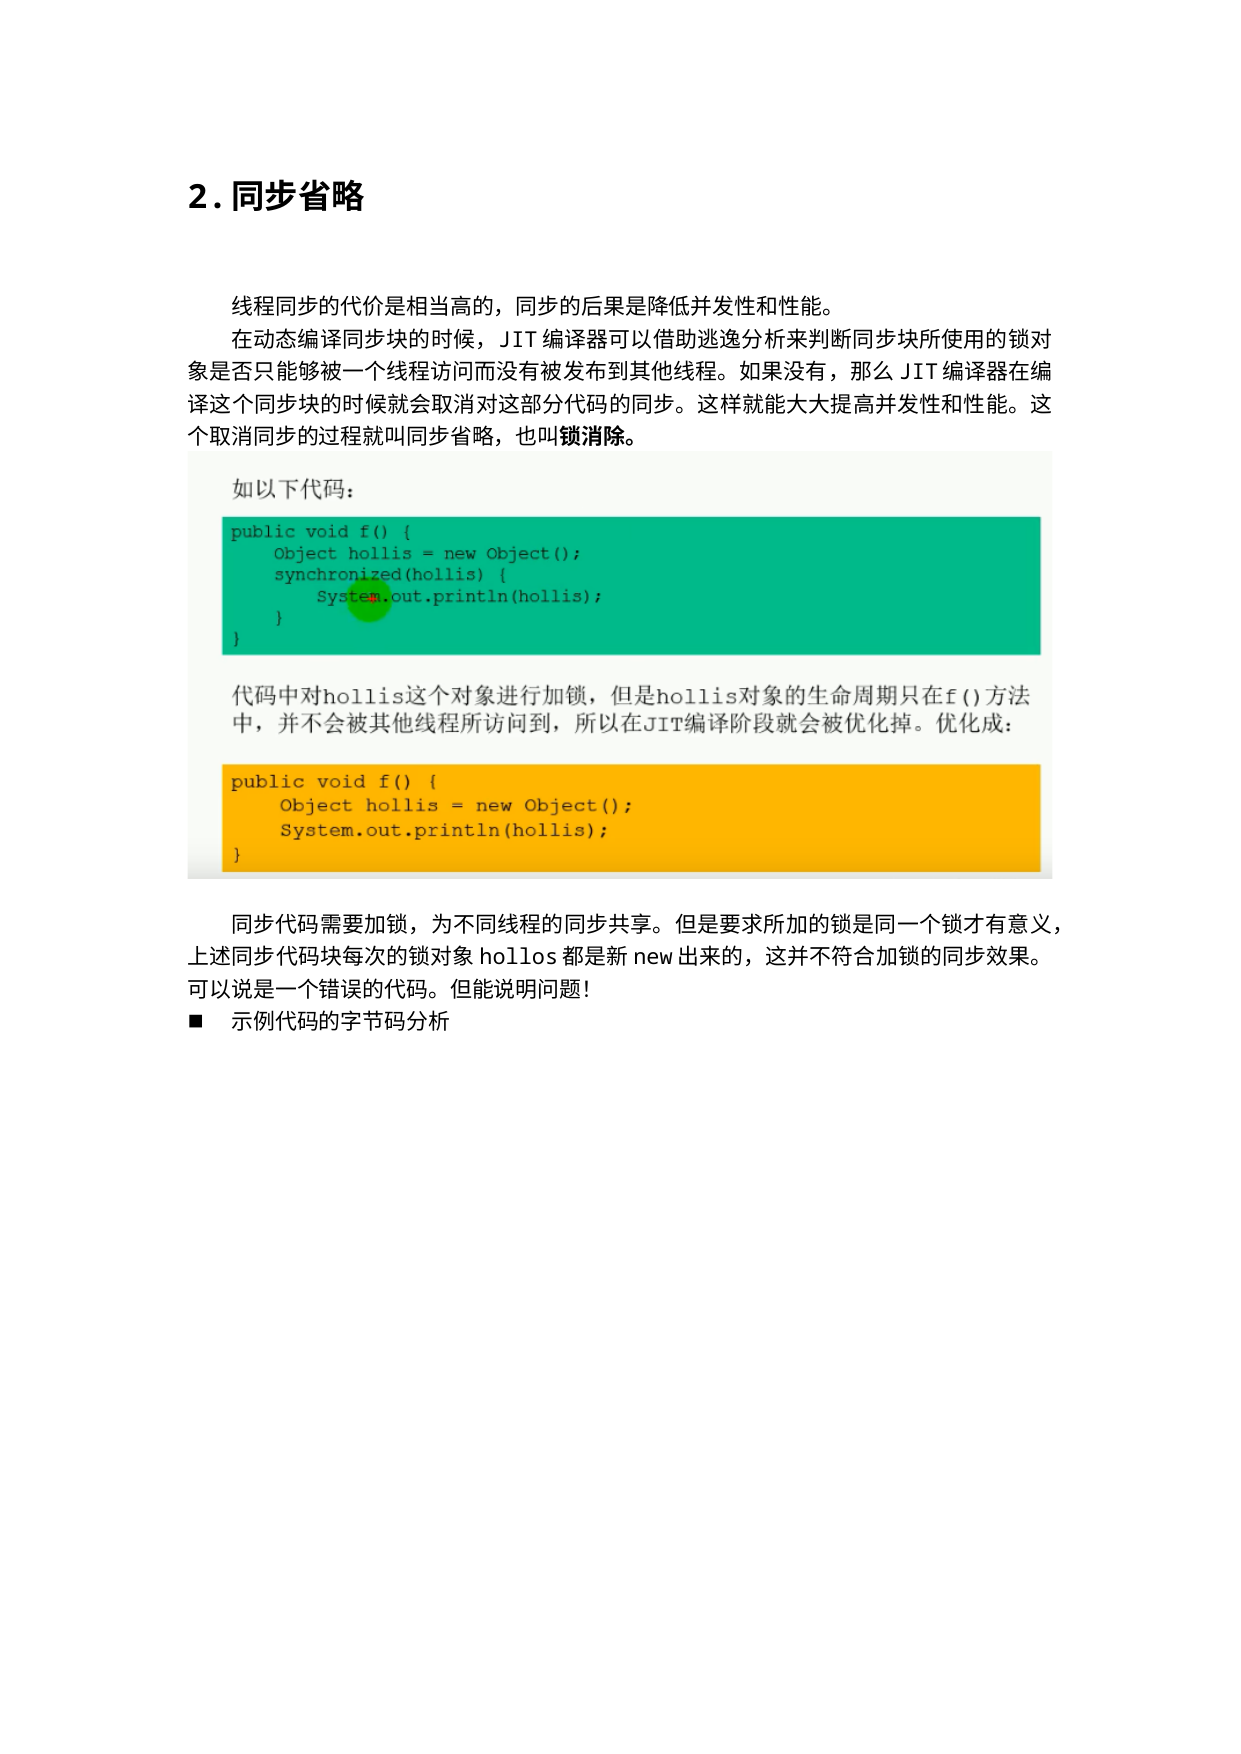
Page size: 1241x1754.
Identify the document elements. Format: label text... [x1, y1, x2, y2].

subtitle 同步省略 [187, 162, 1053, 227]
text 在动态编译同步块的时候，JIT编译器可以借助逃逸分析来判断同步块所使用的锁对象是否只能够被一个线程访问而没有被发布到其他线程。如果没有，那么JIT编译器在编译这个同步块的时候就会取消对这部分代码的同步。这样就能大大提高并发性和性能。这个取消同步的过程就叫同步省略，也叫锁消除。 [187, 321, 1053, 451]
text 线程同步的代价是相当高的，同步的后果是降低并发性和性能。 [187, 289, 1053, 321]
text 同步代码需要加锁，为不同线程的同步共享。但是要求所加的锁是同一个锁才有意义，上述同步代码块每次的锁对象hollos都是新new出来的，这并不符合加锁的同步效果。可以说是一个错误的代码。但能说明问题！ [187, 906, 1053, 1004]
list 示例代码的字节码分析 [187, 1004, 1053, 1036]
picture [187, 451, 1053, 879]
